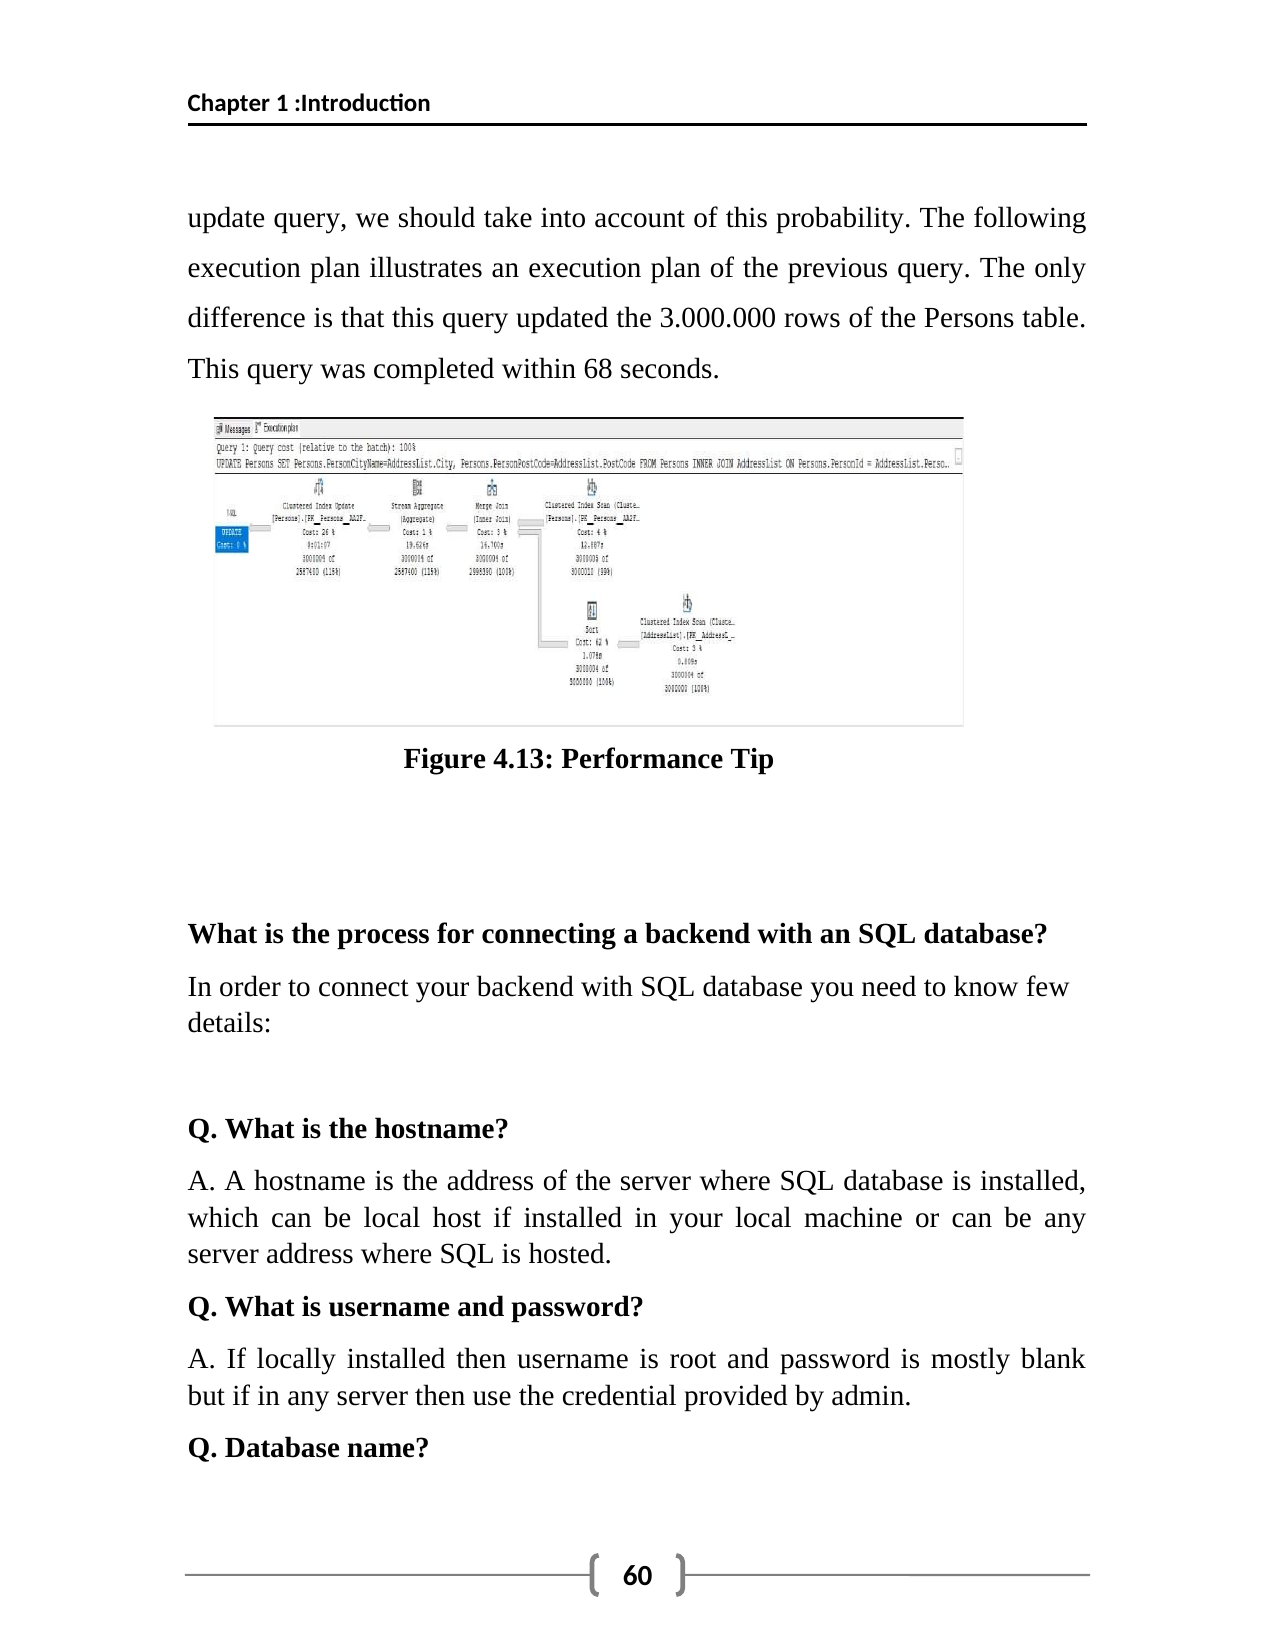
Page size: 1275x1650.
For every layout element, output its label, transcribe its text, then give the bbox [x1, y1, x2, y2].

text A. A hostname is the address of the server where SQL database is installed, which can be local host if installed in your local machine or can be any server address where SQL is hosted. [187, 1163, 1087, 1269]
table_header [188, 418, 1087, 916]
text What is the process for connecting a backend with an SQL database? [187, 916, 1087, 950]
text In order to connect your backend with SQL database you need to know few details: [187, 969, 1087, 1039]
text Q. What is username and password? [187, 1289, 1087, 1322]
text Q. What is the hostname? [187, 1111, 1087, 1144]
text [187, 200, 1087, 384]
text A. If locally installed then username is root and password is mostly blank but if in any server then use the credential provided by admin. [187, 1341, 1087, 1411]
text Q. Database name? [187, 1430, 1087, 1464]
picture [213, 417, 964, 727]
